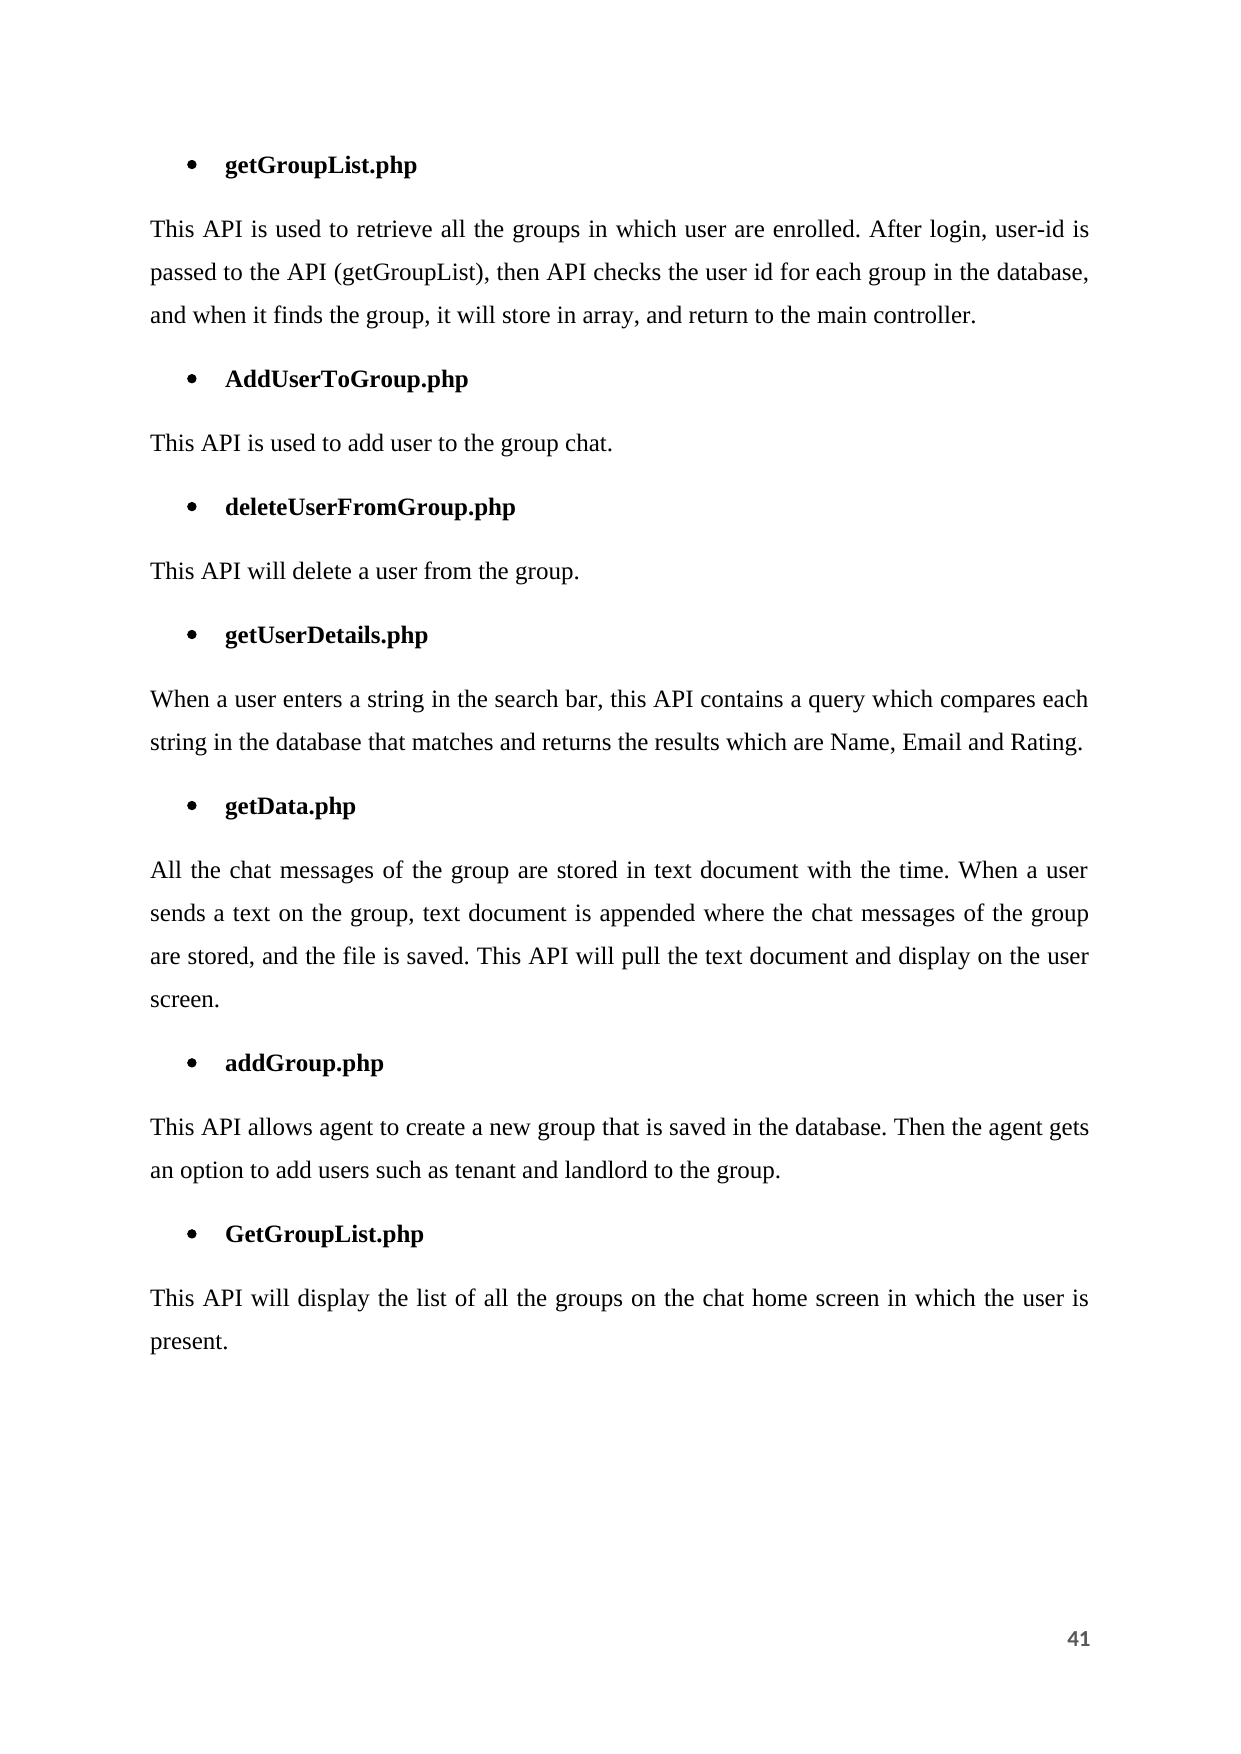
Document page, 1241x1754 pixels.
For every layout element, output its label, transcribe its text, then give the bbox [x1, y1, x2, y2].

text This API allows agent to create a new group that is saved in the database. Then the agent gets an option to add users such as tenant and landlord to the group. [150, 1112, 1090, 1184]
list deleteUserFromGroup.php [187, 492, 1090, 521]
list getData.php [187, 791, 1090, 820]
text This API will display the list of all the groups on the chat home screen in which the user is present. [150, 1283, 1090, 1355]
text This API is used to retrieve all the groups in which user are enrolled. After login, user-id is passed to the API (getGroupList), then API checks the user id for each group in the database, and when it finds the group, it will store in array, and return to the main controller. [150, 214, 1090, 329]
list GetGroupList.php [187, 1219, 1090, 1248]
text This API is used to add user to the group chat. [150, 428, 1090, 457]
text When a user enters a string in the search bar, this API contains a query which compares each string in the database that matches and returns the results which are Name, Email and Rating. [150, 684, 1090, 756]
text This API will delete a user from the group. [150, 556, 1090, 585]
list addGroup.php [187, 1048, 1090, 1077]
list AddUserToGroup.php [187, 364, 1090, 393]
list getUserDetails.php [187, 620, 1090, 649]
text All the chat messages of the group are stored in text document with the time. When a user sends a text on the group, text document is appended where the chat messages of the group are stored, and the file is saved. This API will pull the text document and display on the user screen. [150, 855, 1090, 1013]
list getGroupList.php [187, 150, 1090, 179]
